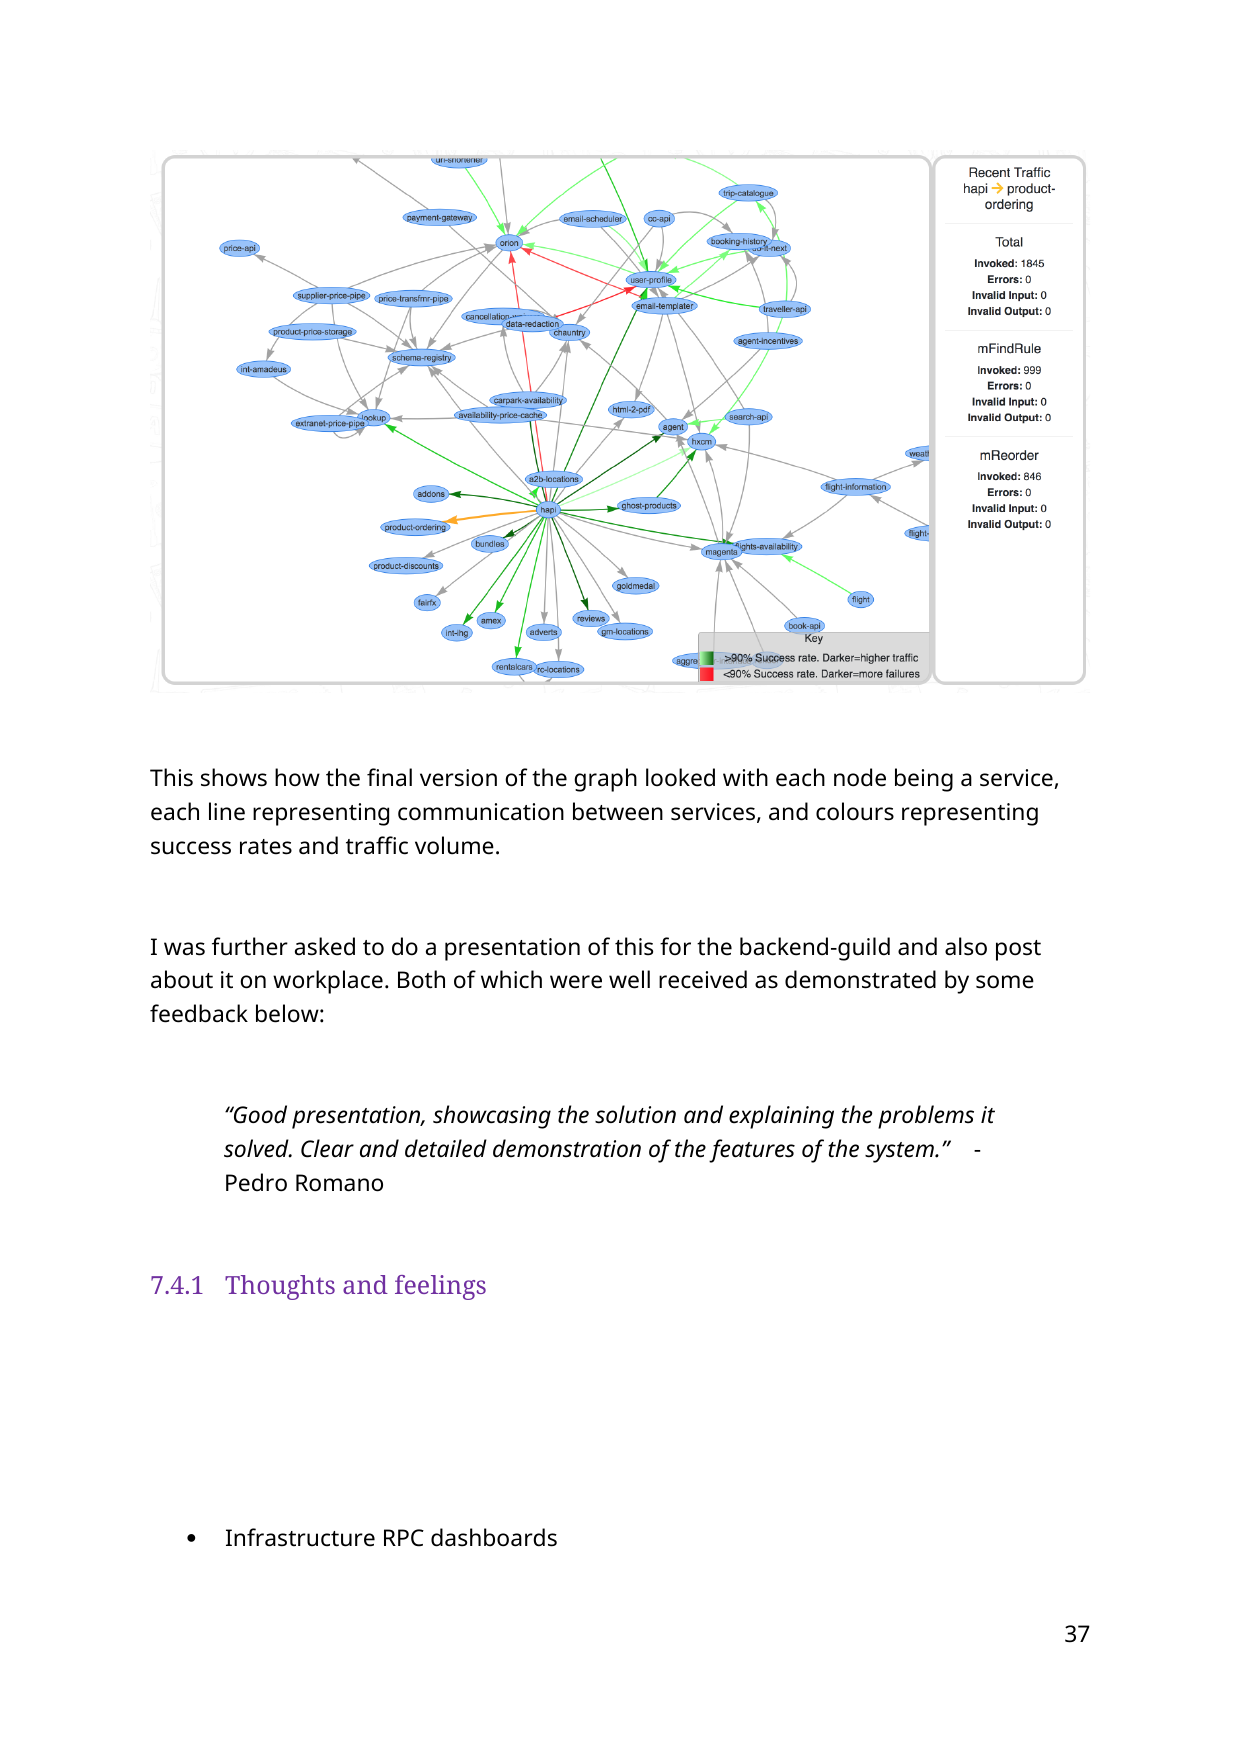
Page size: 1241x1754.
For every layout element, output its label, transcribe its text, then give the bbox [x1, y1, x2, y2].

text This shows how the final version of the graph looked with each node being a service, each line representing communication between services, and colours representing success rates and traffic volume. [150, 762, 1090, 861]
list Infrastructure RPC dashboards [187, 1522, 1090, 1554]
subtitle Thoughts and feelings [150, 1267, 1090, 1301]
picture [150, 150, 1091, 693]
text I was further asked to do a presentation of this for the backend-guild and also post about it on workplace. Both of which were well received as demonstrated by some feedback below: [150, 931, 1090, 1029]
text “Good presentation, showcasing the solution and explaining the problems it solved. Clear and detailed demonstration of the features of the system.” - Pedro Romano [224, 1099, 1021, 1198]
